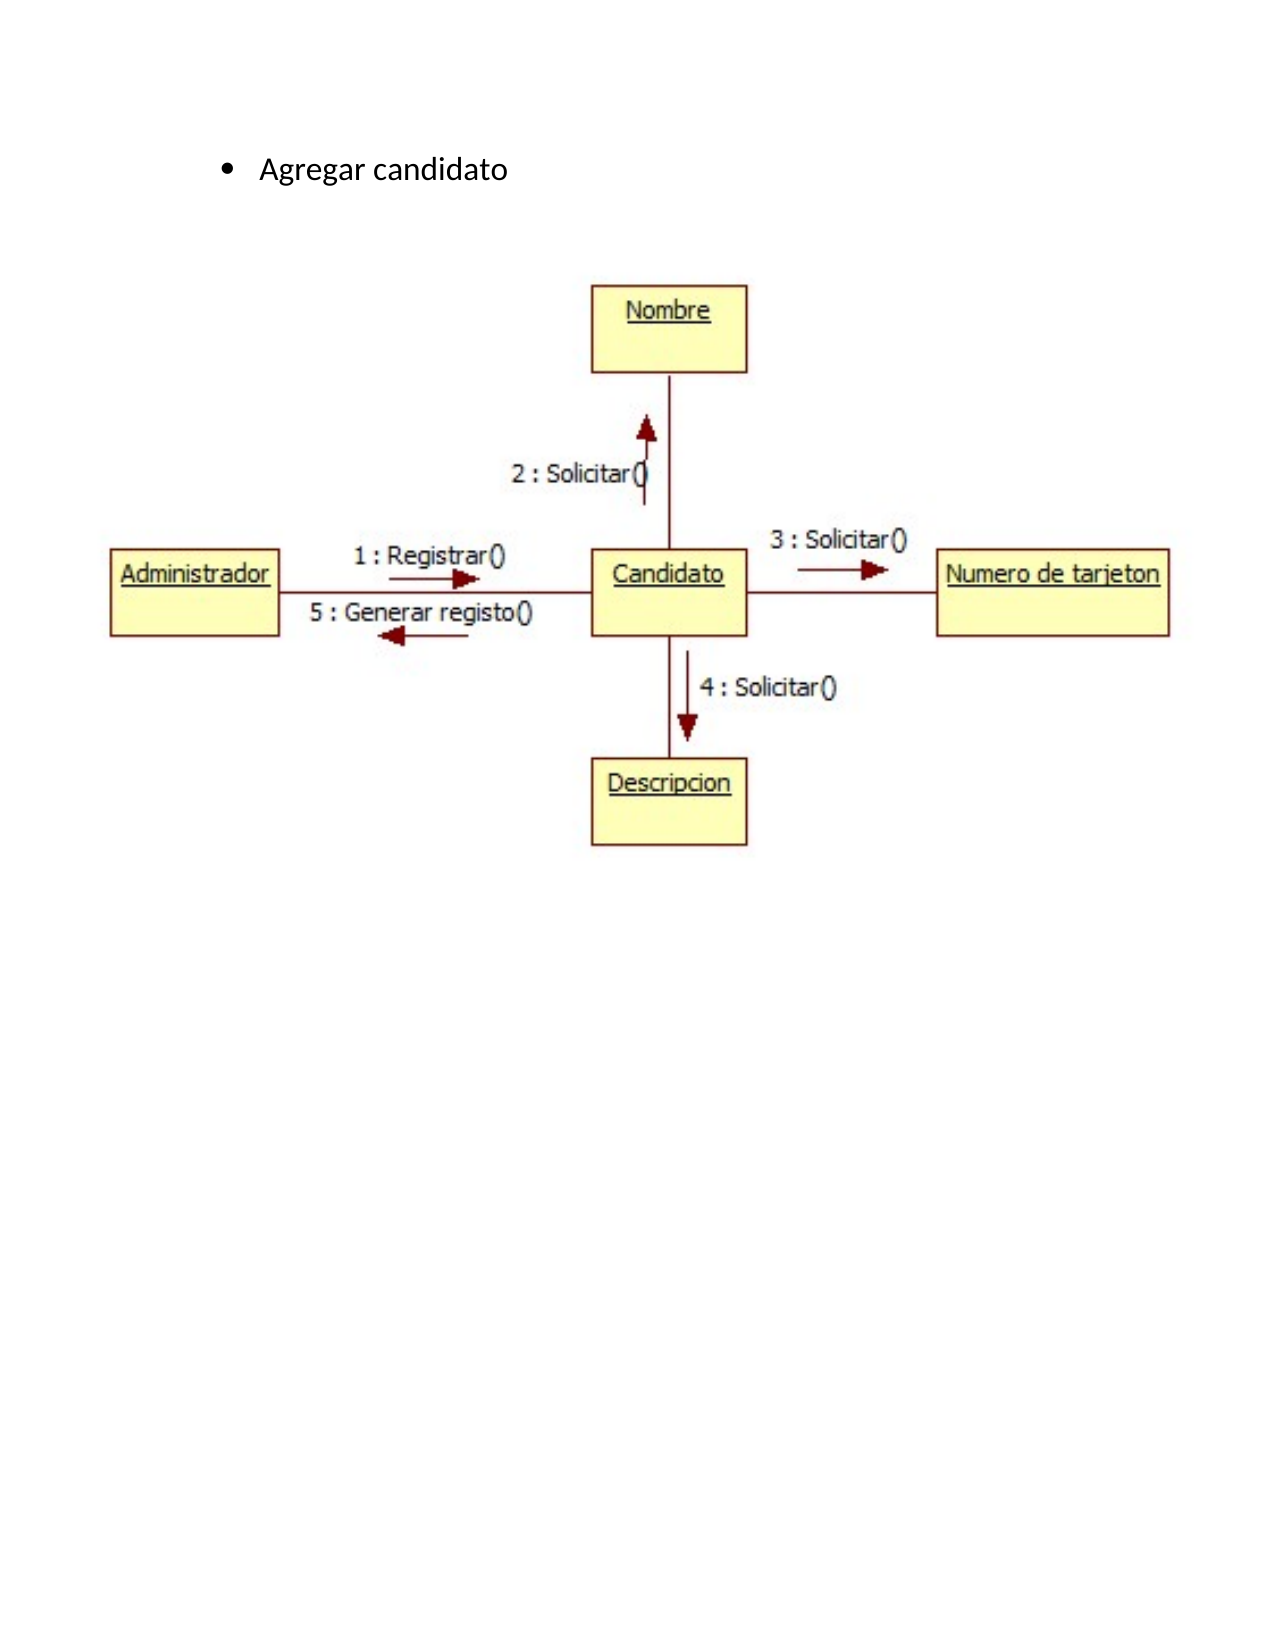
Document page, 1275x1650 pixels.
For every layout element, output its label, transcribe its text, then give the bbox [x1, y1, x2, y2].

list Agregar candidato [222, 148, 1098, 188]
picture [65, 240, 1216, 892]
